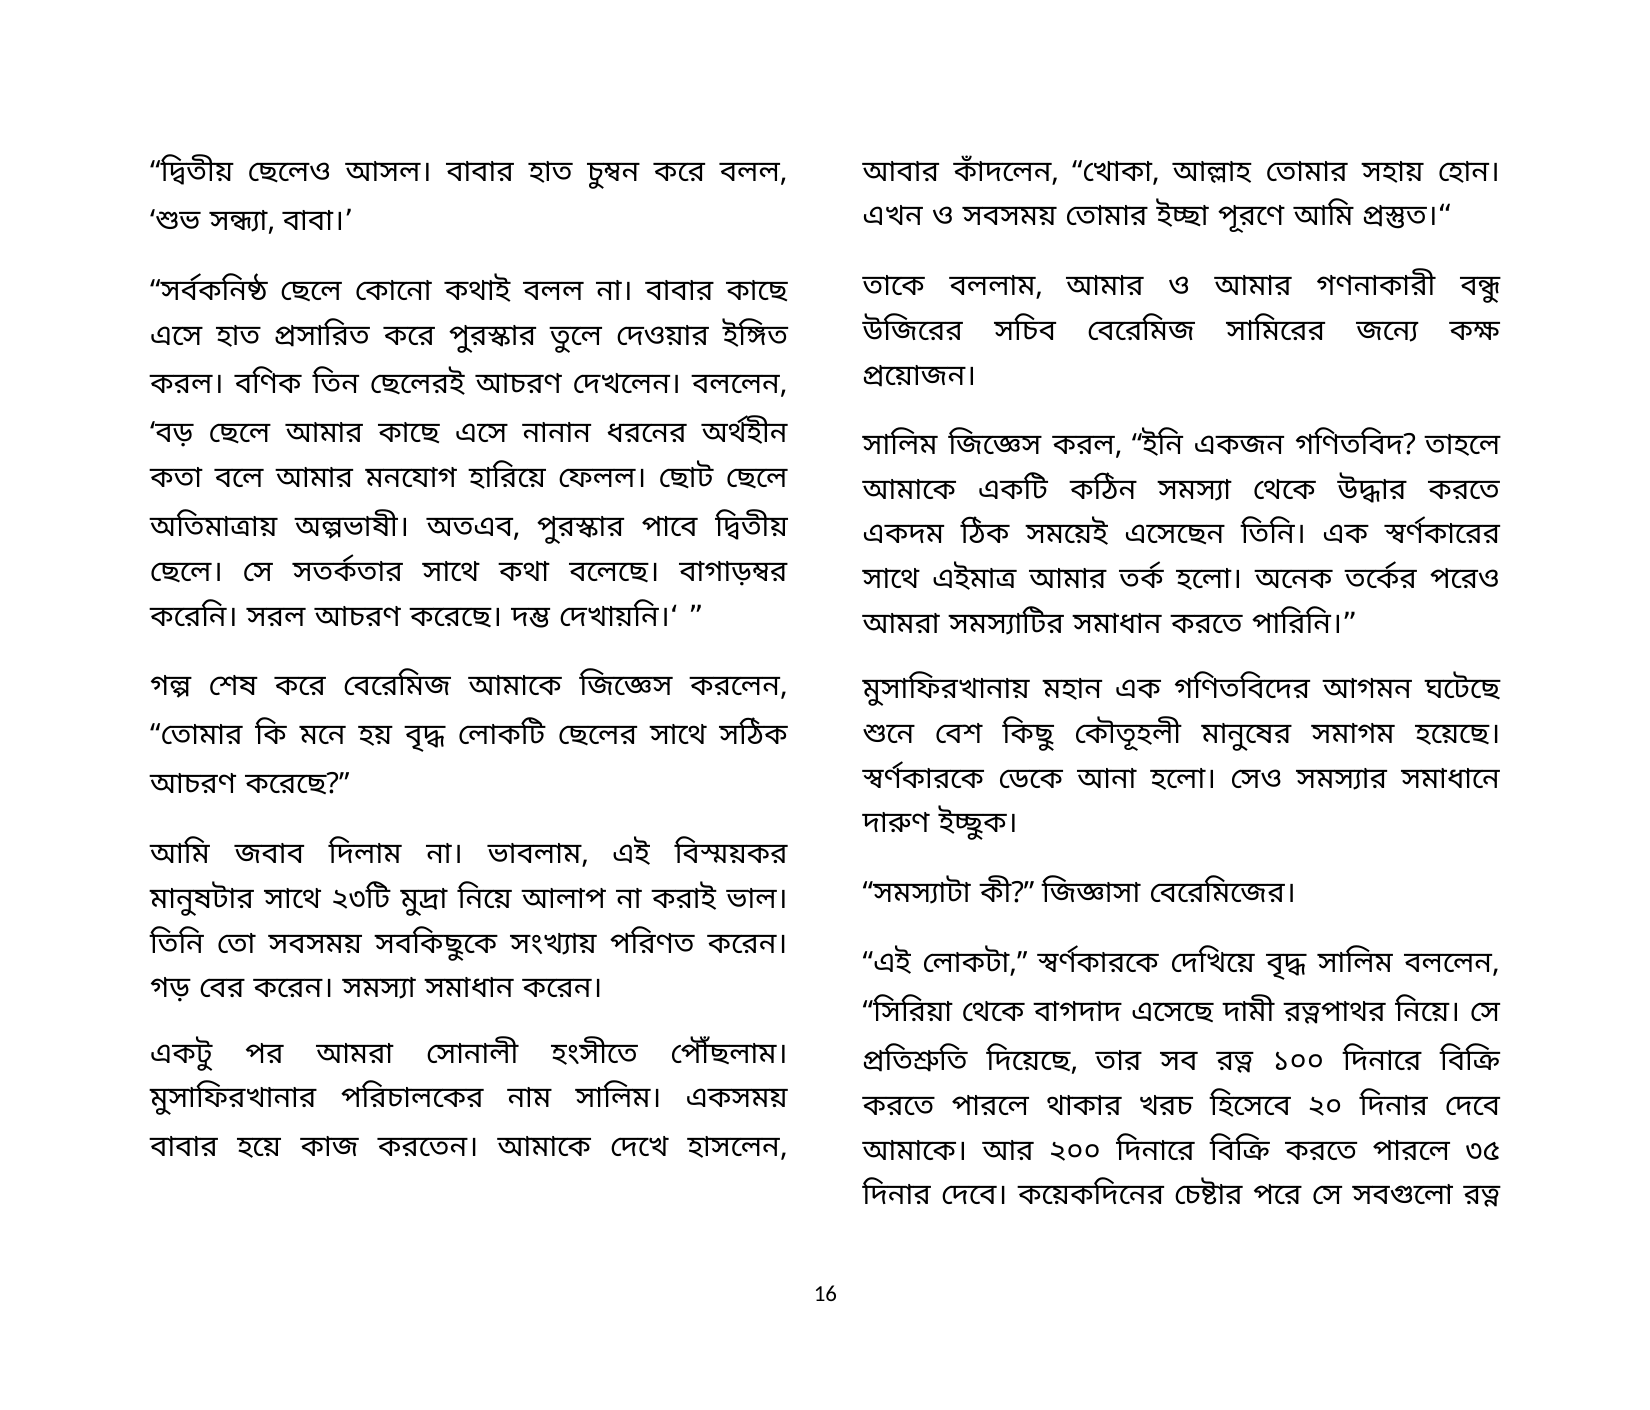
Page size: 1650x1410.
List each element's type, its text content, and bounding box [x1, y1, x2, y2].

text সালিম জিজ্ঞেস করল, “ইনি একজন গণিতবিদ? তাহলে আমাকে একটি কঠিন সমস্যা থেকে উদ্ধার করতে একদম ঠিক সময়েই এসেছেন তিনি। এক স্বর্ণকারের সাথে এইমাত্র আমার তর্ক হলো। অনেক তর্কের পরেও আমরা সমস্যাটির সমাধান করতে পারিনি।” [862, 423, 1500, 645]
text একটু পর আমরা সোনালী হংসীতে পৌঁছলাম। মুসাফিরখানার পরিচালকের নাম সালিম। একসময় বাবার হয়ে কাজ করতেন। আমাকে দেখে হাসলেন, আবার কাঁদলেন, “খোকা, আল্লাহ তোমার সহায় হোন। এখন ও সবসময় তোমার ইচ্ছা পূরণে আমি প্রস্তুত।“ [150, 1036, 787, 1169]
text “সমস্যাটা কী?” জিজ্ঞাসা বেরেমিজের। [862, 871, 1500, 914]
text তাকে বললাম, আমার ও আমার গণনাকারী বন্ধু উজিরের সচিব বেরেমিজ সামিরের জন্যে কক্ষ প্রয়োজন। [862, 264, 1500, 397]
text আমি জবাব দিলাম না। ভাবলাম, এই বিস্ময়কর মানুষটার সাথে ২৩টি মুদ্রা নিয়ে আলাপ না করাই ভাল। তিনি তো সবসময় সবকিছুকে সংখ্যায় পরিণত করেন। গড় বের করেন। সমস্যা সমাধান করেন। [150, 833, 787, 1010]
text গল্প শেষ করে বেরেমিজ আমাকে জিজ্ঞেস করলেন, “তোমার কি মনে হয় বৃদ্ধ লোকটি ছেলের সাথে সঠিক আচরণ করেছে?” [150, 664, 787, 805]
text মুসাফিরখানায় মহান এক গণিতবিদের আগমন ঘটেছে শুনে বেশ কিছু কৌতূহলী মানুষের সমাগম হয়েছে। স্বর্ণকারকে ডেকে আনা হলো। সেও সমস্যার সমাধানে দারুণ ইচ্ছুক। [862, 672, 1500, 844]
text “দ্বিতীয় ছেলেও আসল। বাবার হাত চুম্বন করে বলল, ‘শুভ সন্ধ্যা, বাবা।’ [150, 150, 787, 242]
text “সর্বকনিষ্ঠ ছেলে কোনো কথাই বলল না। বাবার কাছে এসে হাত প্রসারিত করে পুরস্কার তুলে দেওয়ার ইঙ্গিত করল। বণিক তিন ছেলেরই আচরণ দেখলেন। বললেন, ‘বড় ছেলে আমার কাছে এসে নানান ধরনের অর্থহীন কতা বলে আমার মনযোগ হারিয়ে ফেলল। ছোট ছেলে অতিমাত্রায় অল্পভাষী। অতএব, পুরস্কার পাবে দ্বিতীয় ছেলে। সে সতর্কতার সাথে কথা বলেছে। বাগাড়ম্বর করেনি। সরল আচরণ করেছে। দম্ভ দেখায়নি।‘ ” [150, 269, 787, 638]
text একটু পর আমরা সোনালী হংসীতে পৌঁছলাম। মুসাফিরখানার পরিচালকের নাম সালিম। একসময় বাবার হয়ে কাজ করতেন। আমাকে দেখে হাসলেন, আবার কাঁদলেন, “খোকা, আল্লাহ তোমার সহায় হোন। এখন ও সবসময় তোমার ইচ্ছা পূরণে আমি প্রস্তুত।“ [862, 150, 1500, 238]
